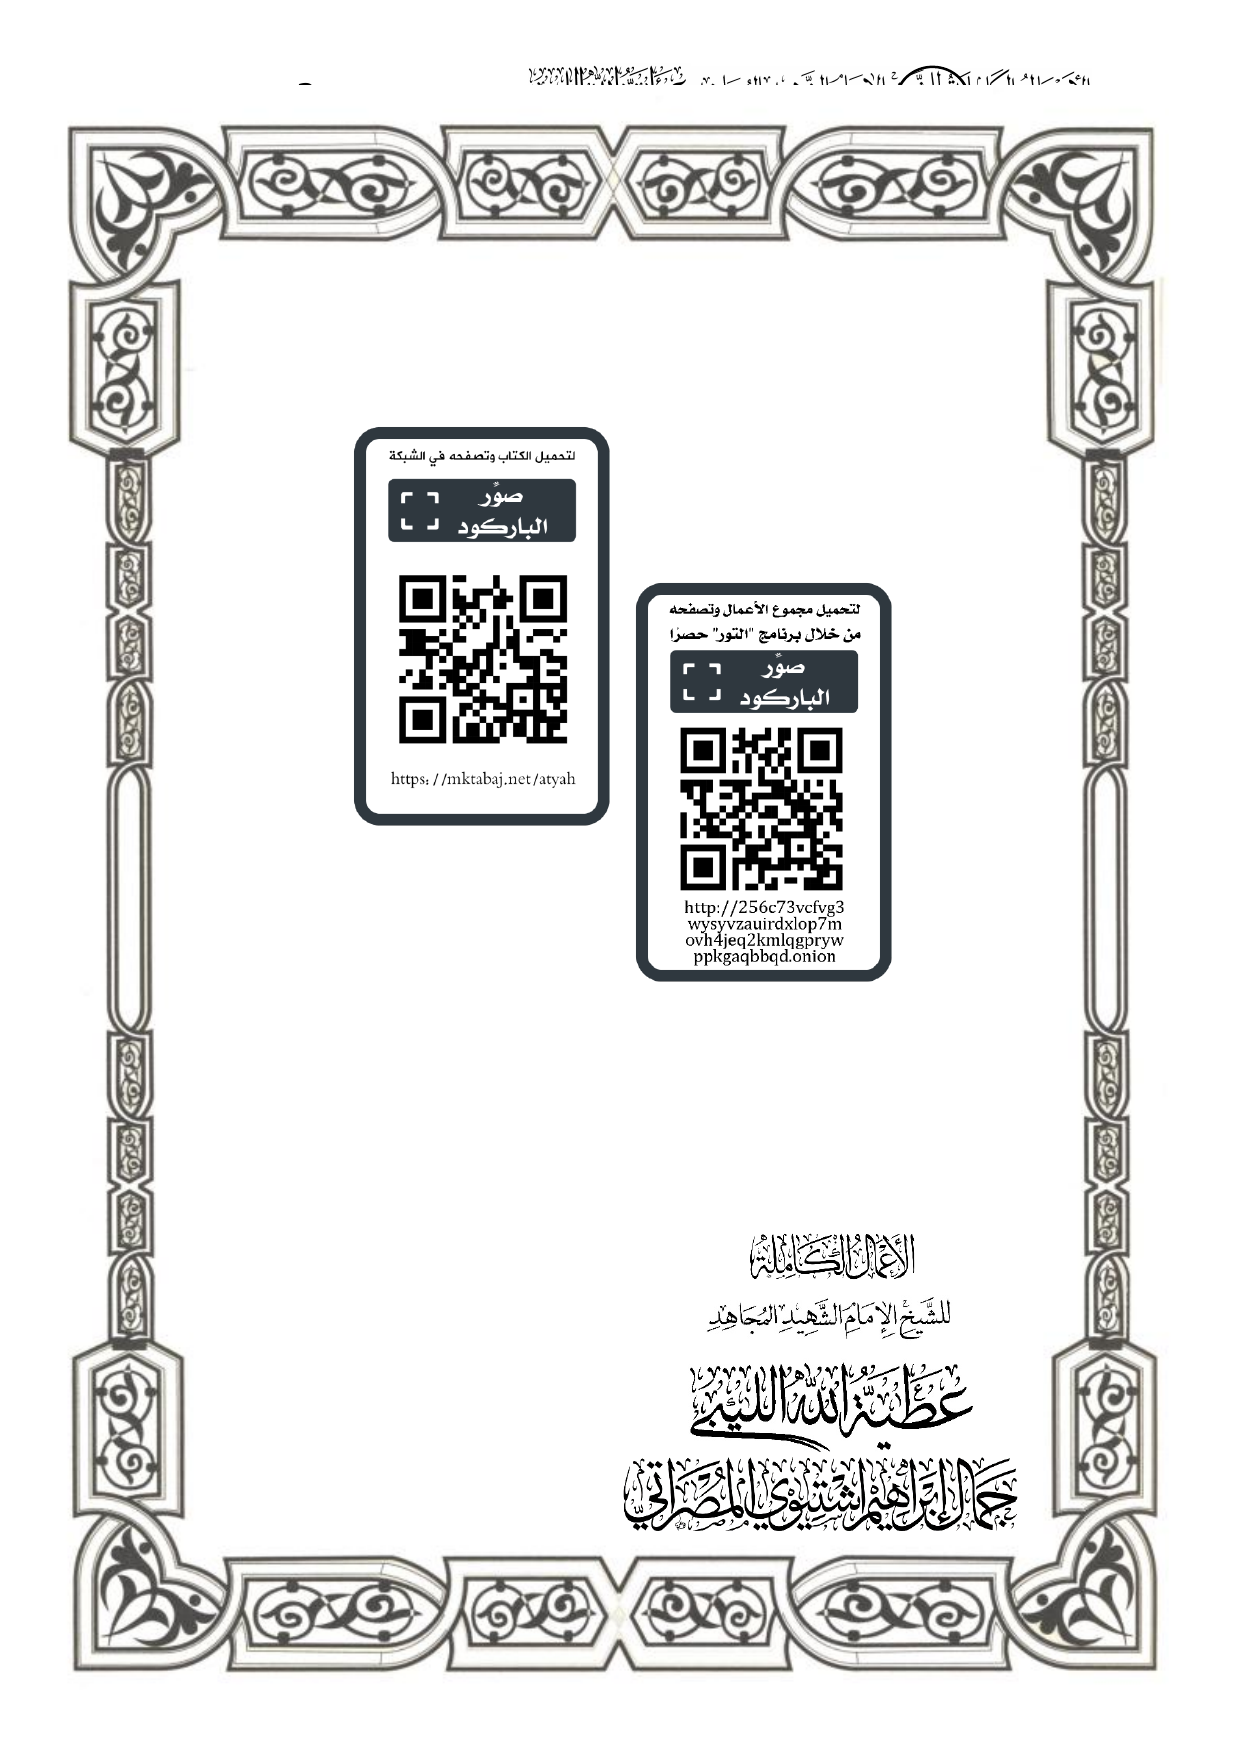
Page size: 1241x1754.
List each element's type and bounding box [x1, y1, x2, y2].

picture [43, 63, 1197, 1699]
